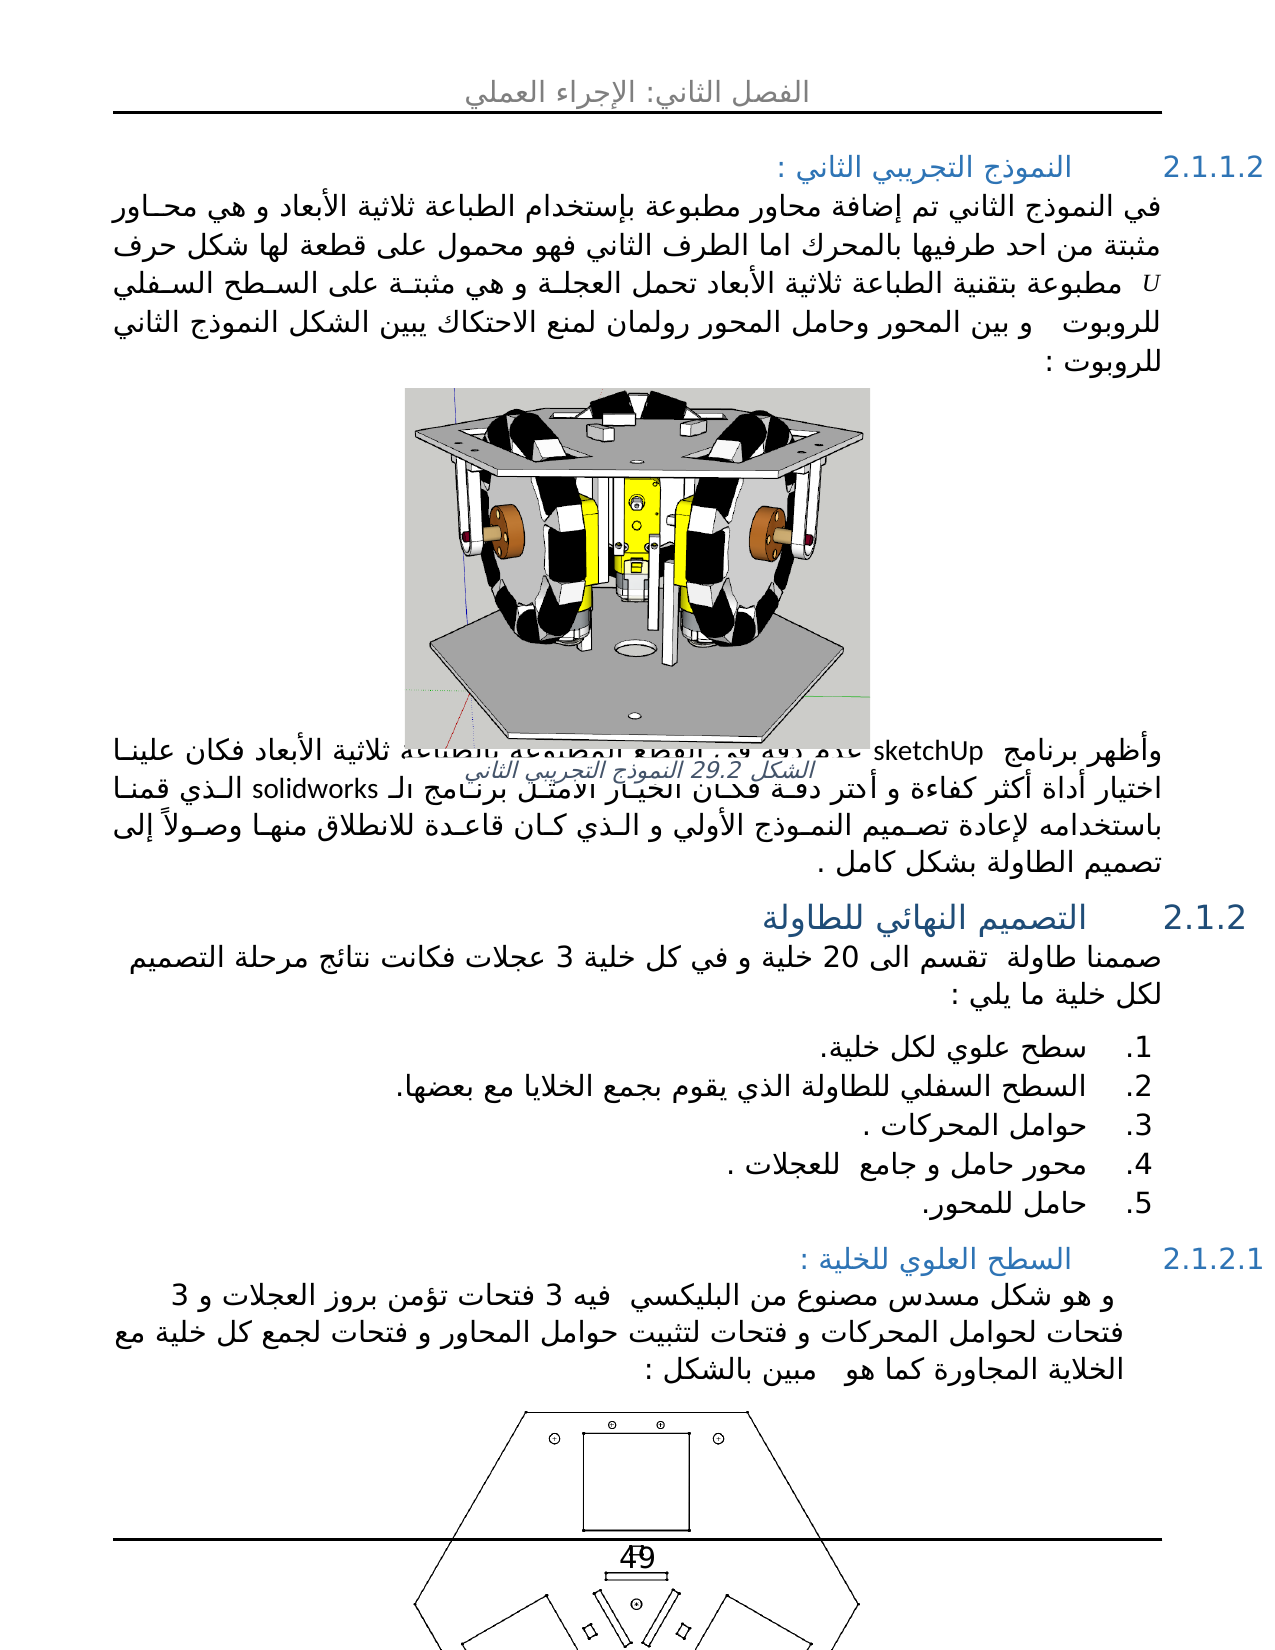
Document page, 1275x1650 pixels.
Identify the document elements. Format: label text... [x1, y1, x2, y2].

text وأظهر برنامج sketchUp عدم دقة في القطع المطبوعة بالطباعة ثلاثية الأبعاد فكان علينا اختيار أداة أكثر كفاءة و أكثر دقة فكان الخيار الأمثل برنامج الـ solidworks الذي قمنا باستخدامه لإعادة تصميم النموذج الأولي و الذي كان قاعدة للانطلاق منها وصولاً إلى تصميم الطاولة بشكل كامل . [112, 732, 1162, 879]
list حامل للمحور. [112, 1186, 1125, 1220]
subtitle التصميم النهائي للطاولة [112, 899, 1162, 937]
list سطح علوي لكل خلية. [112, 1031, 1125, 1064]
list محور حامل و جامع للعجلات . [112, 1147, 1125, 1181]
text في النموذج الثاني تم إضافة محاور مطبوعة بإستخدام الطباعة ثلاثية الأبعاد و هي محاور مثبتة من احد طرفيها بالمحرك اما الطرف الثاني فهو محمول على قطعة لها شكل حرف مطبوعة بتقنية الطباعة ثلاثية الأبعاد تحمل العجلة و هي مثبتة على السطح السفلي للروبوت و بين المحور وحامل المحور رولمان لمنع الاحتكاك يبين الشكل النموذج الثاني للروبوت : [112, 189, 1162, 379]
picture [404, 388, 871, 749]
list السطح السفلي للطاولة الذي يقوم بجمع الخلايا مع بعضها. [112, 1069, 1125, 1103]
text صممنا طاولة تقسم الى 20 خلية و في كل خلية 3 عجلات فكانت نتائج مرحلة التصميم لكل خلية ما يلي : [112, 941, 1162, 1011]
text و هو شكل مسدس مصنوع من البليكسي فيه 3 فتحات تؤمن بروز العجلات و 3 فتحات لحوامل المحركات و فتحات لتثبيت حوامل المحاور و فتحات لجمع كل خلية مع الخلاية المجاورة كما هو مبين بالشكل : [112, 1279, 1125, 1386]
list حوامل المحركات . [112, 1108, 1125, 1142]
picture [408, 1407, 864, 1650]
subtitle النموذج التجريبي الثاني : [112, 150, 1162, 184]
subtitle السطح العلوي للخلية : [112, 1242, 1162, 1276]
